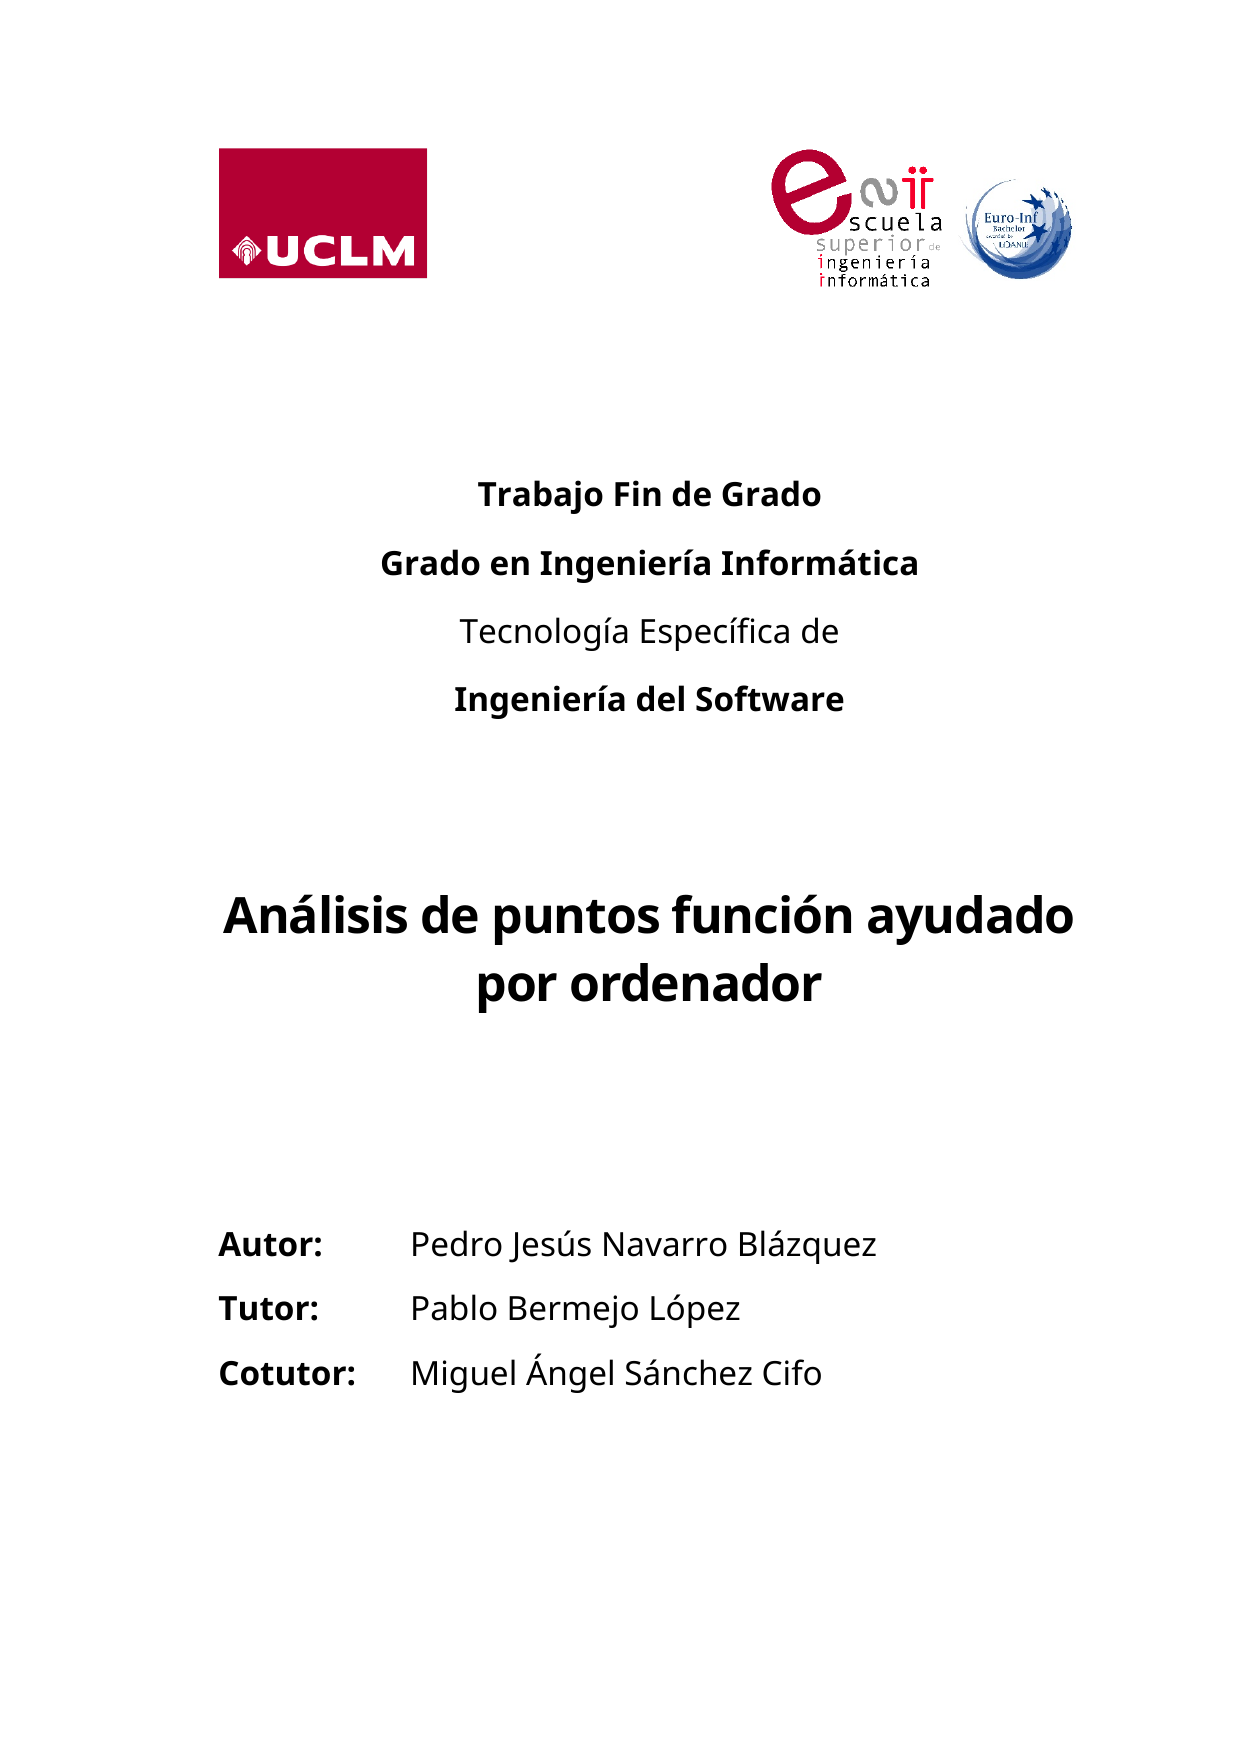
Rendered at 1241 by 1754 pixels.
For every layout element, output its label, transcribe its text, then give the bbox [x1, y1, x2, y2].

title Análisis de puntos función ayudado por ordenador [207, 880, 1092, 1016]
table_header Pedro Jesús Navarro Blázquez [399, 1221, 945, 1285]
table_cell Pablo Bermejo López [399, 1285, 945, 1350]
text Ingeniería del Software [207, 676, 1092, 721]
picture [218, 147, 428, 279]
picture [769, 147, 1082, 291]
table_cell Tutor: [207, 1285, 399, 1350]
text Tecnología Específica de [207, 607, 1092, 653]
table_header [651, 148, 1093, 304]
table_cell Miguel Ángel Sánchez Cifo [399, 1350, 945, 1414]
table_header [207, 148, 651, 304]
text Grado en Ingeniería Informática [207, 539, 1092, 585]
table_cell Cotutor: [207, 1350, 399, 1414]
table_header Autor: [207, 1221, 399, 1285]
text Trabajo Fin de Grado [207, 471, 1092, 517]
